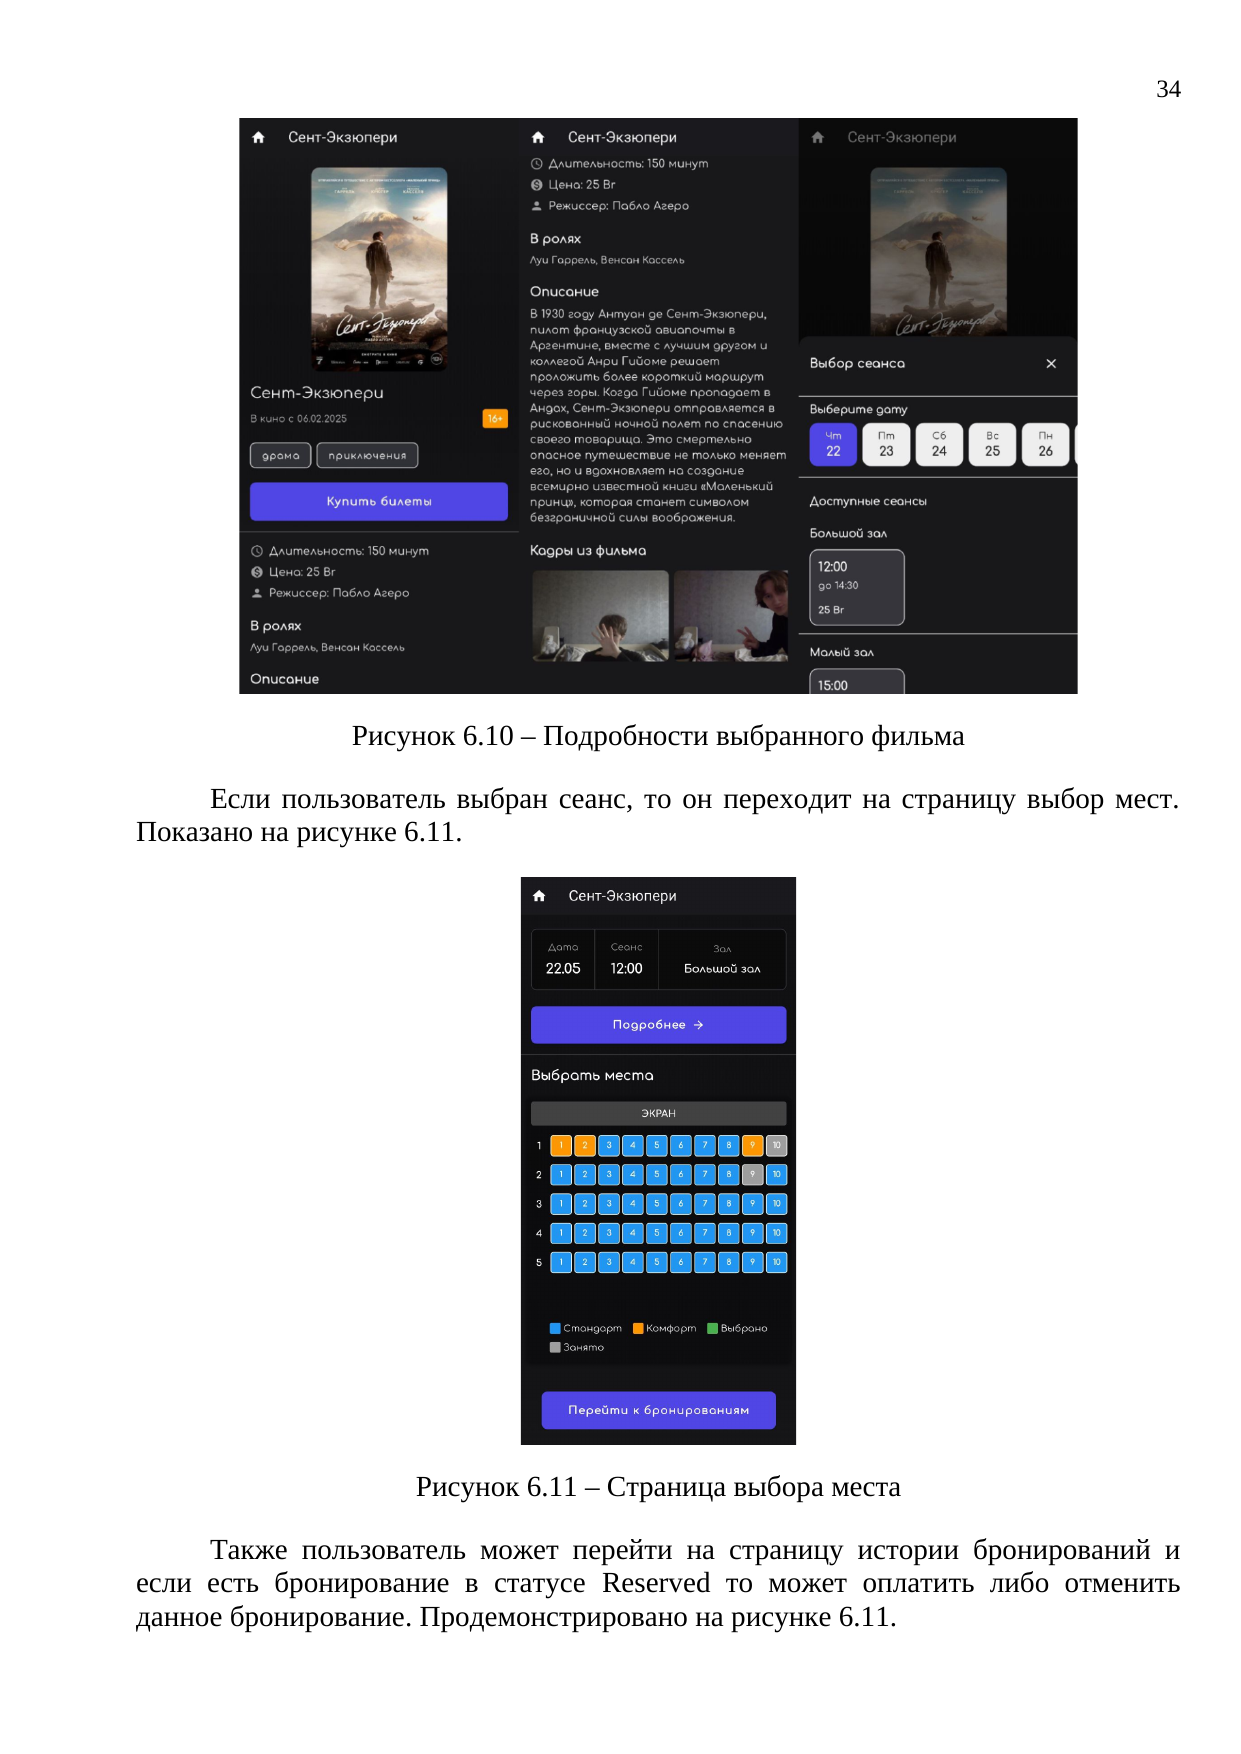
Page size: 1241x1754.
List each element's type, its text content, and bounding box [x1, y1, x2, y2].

picture [239, 118, 1078, 694]
text Рисунок 6.10 – Подробности выбранного фильма [136, 718, 1181, 752]
text Также пользователь может перейти на страницу истории бронирований и если есть бронирование в статусе Reserved то может оплатить либо отменить данное бронирование. Продемонстрировано на рисунке 6.11. [136, 1532, 1181, 1633]
text Рисунок 6.11 – Страница выбора места [136, 1469, 1181, 1503]
text Если пользователь выбран сеанс, то он переходит на страницу выбор мест. Показано на рисунке 6.11. [136, 781, 1181, 848]
picture [520, 877, 797, 1445]
